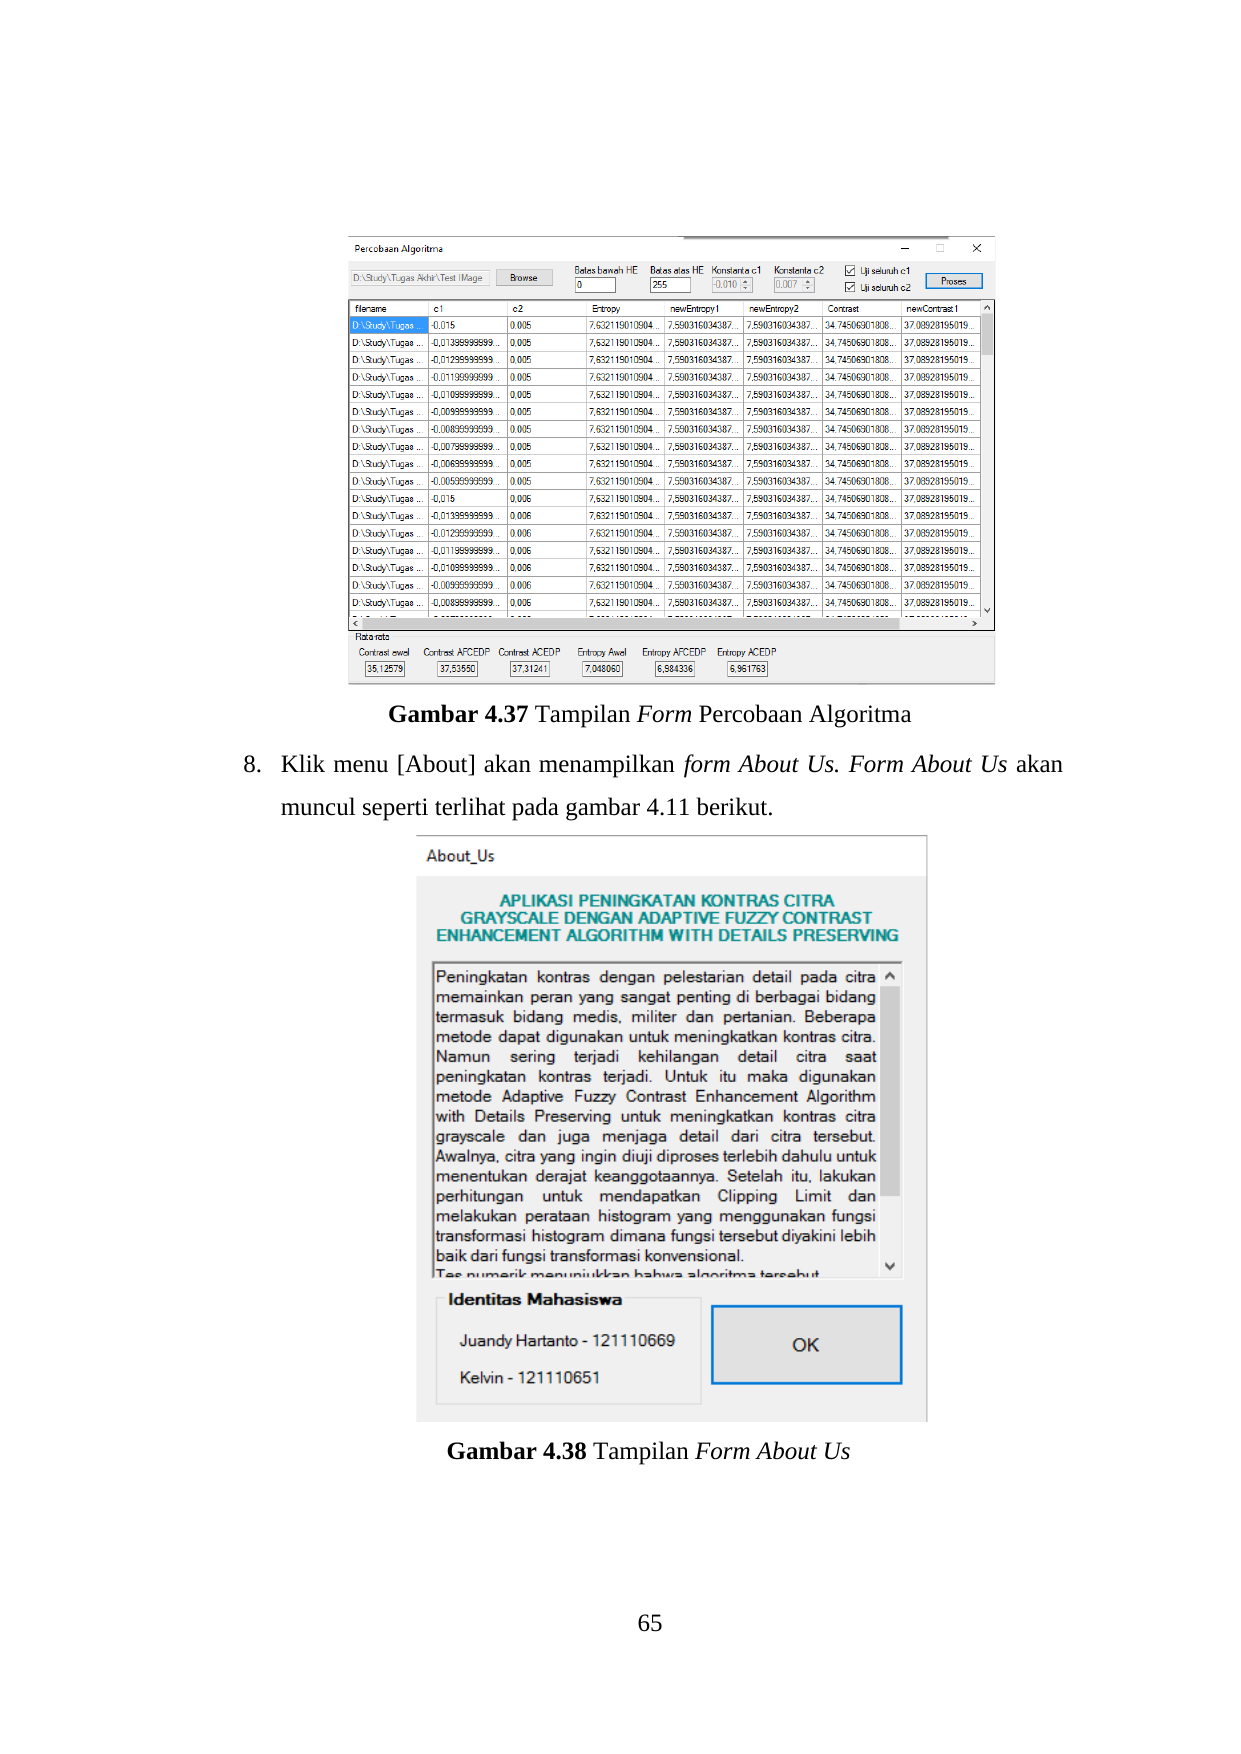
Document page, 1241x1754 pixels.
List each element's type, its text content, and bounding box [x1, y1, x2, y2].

list Klik menu [About] akan menampilkan form About Us. Form About Us akan muncul seperti terlihat pada gambar 4.11 berikut. [243, 749, 1063, 821]
picture [416, 835, 928, 1422]
picture [348, 236, 996, 685]
